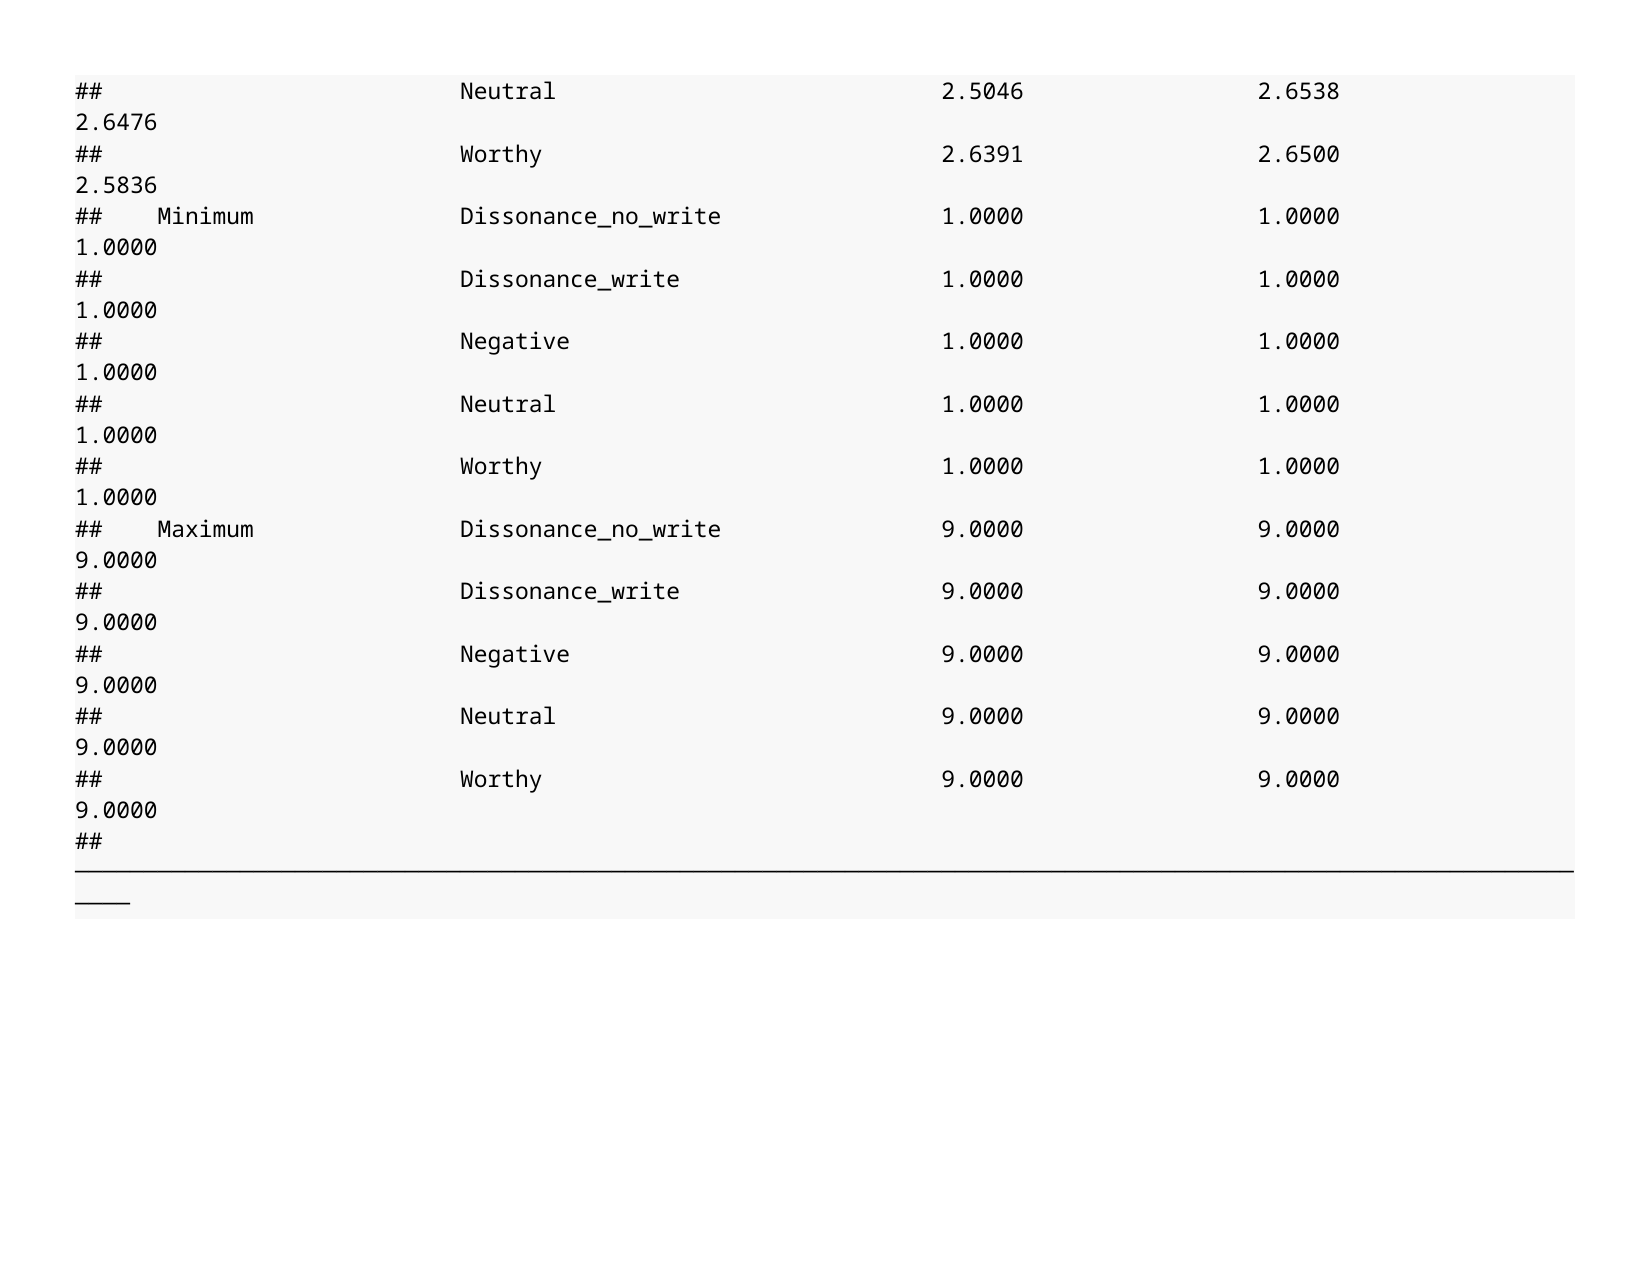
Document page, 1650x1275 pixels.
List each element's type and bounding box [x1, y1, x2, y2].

text [75, 75, 1575, 919]
